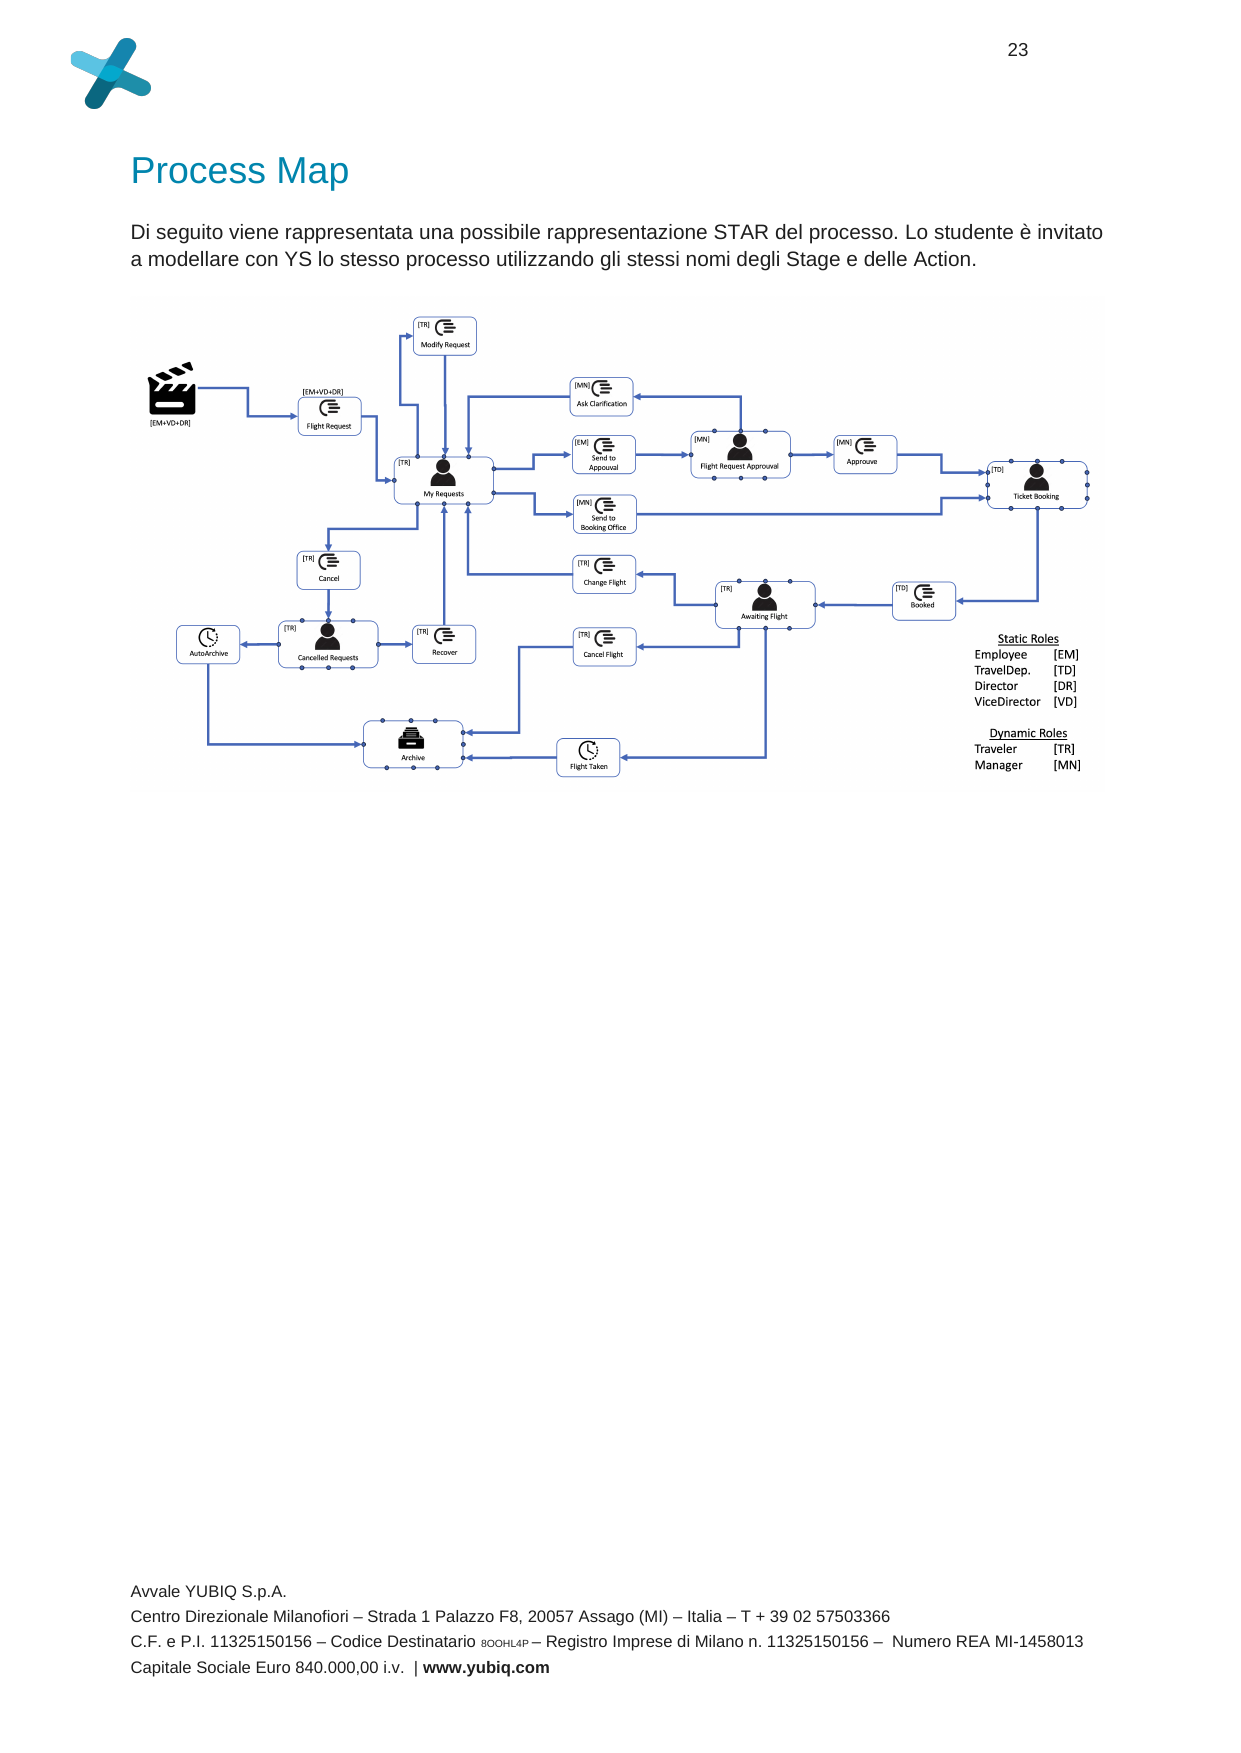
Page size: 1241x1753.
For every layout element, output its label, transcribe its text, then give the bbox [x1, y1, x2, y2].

picture [130, 296, 1105, 792]
subtitle Process Map [130, 148, 1077, 191]
picture [70, 38, 151, 109]
text Di seguito viene rappresentata una possibile rappresentazione STAR del processo. Lo studente è invitato a modellare con YS lo stesso processo utilizzando gli stessi nomi degli Stage e delle Action. [130, 220, 1105, 271]
